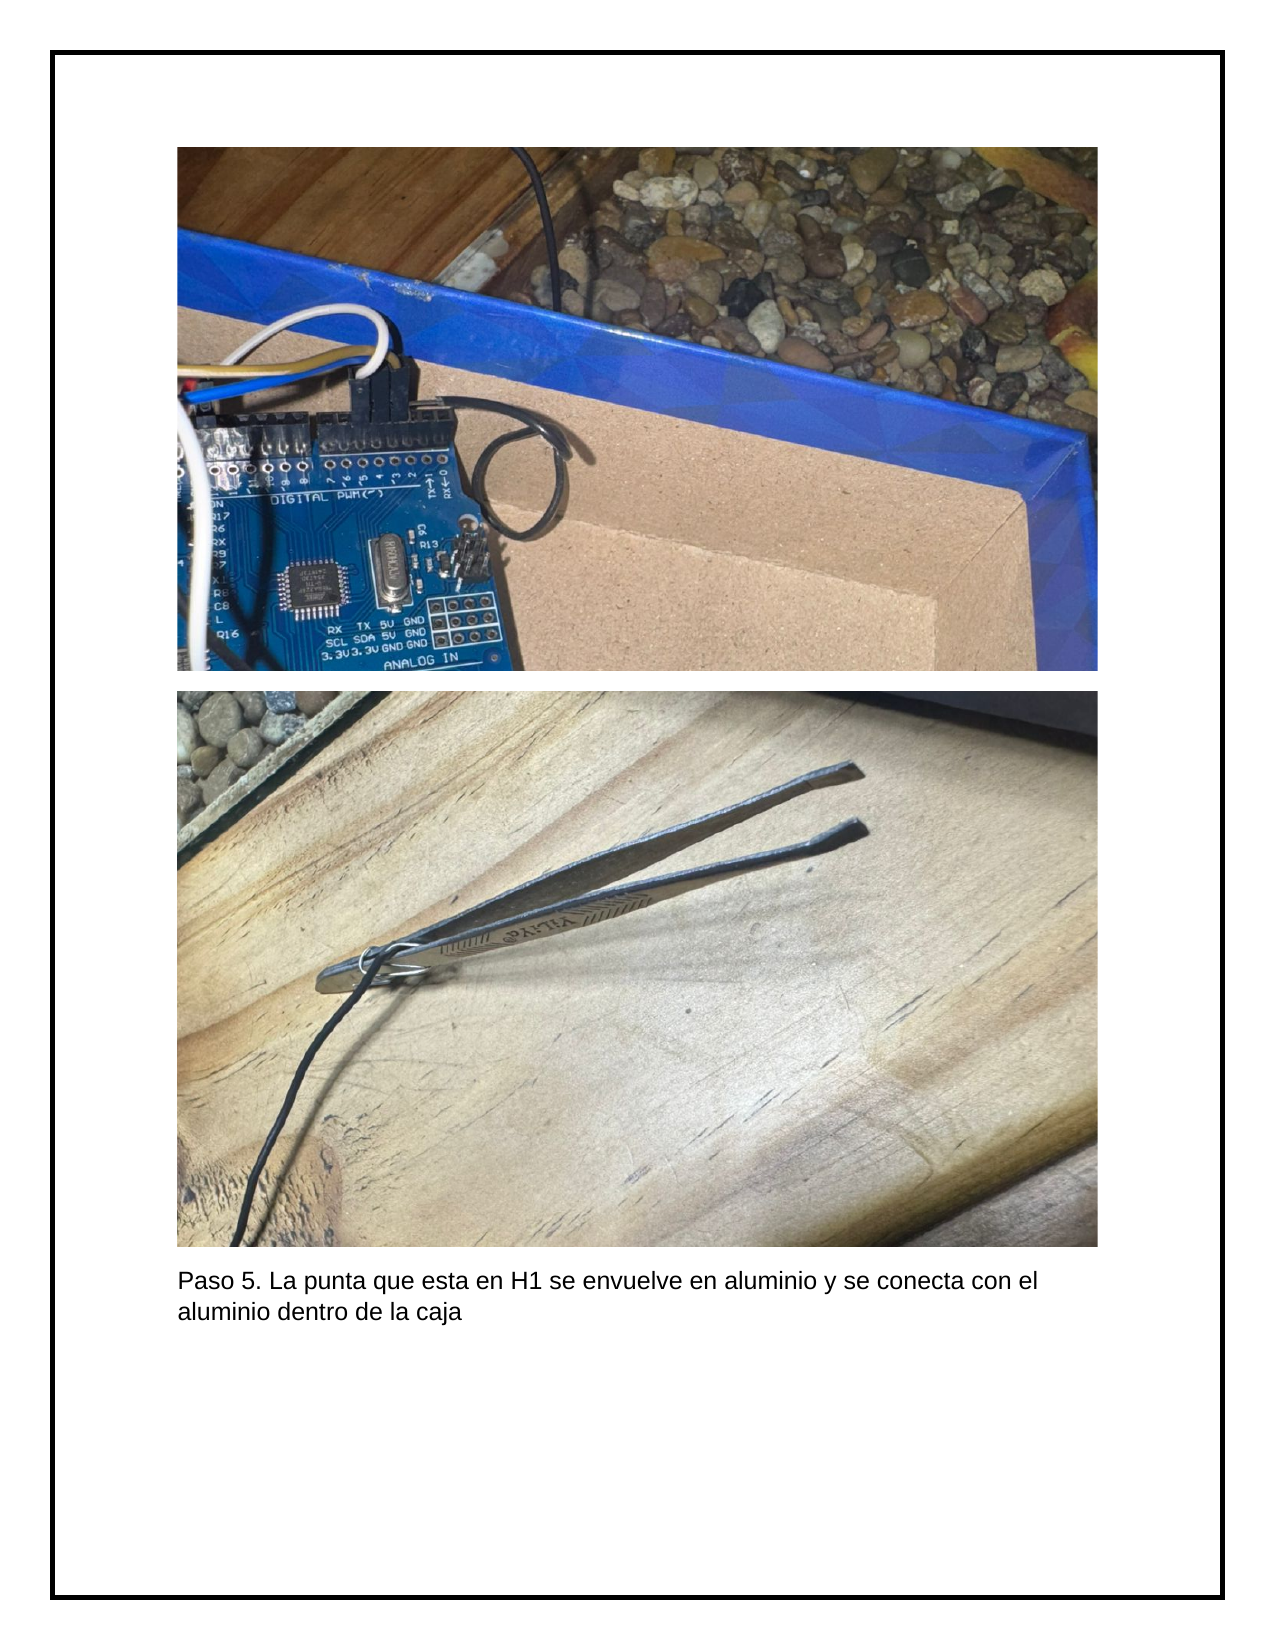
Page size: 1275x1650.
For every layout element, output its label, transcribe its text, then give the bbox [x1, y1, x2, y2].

picture [177, 147, 1098, 671]
text Paso 5. La punta que esta en H1 se envuelve en aluminio y se conecta con el aluminio dentro de la caja [177, 1266, 1098, 1326]
picture [177, 691, 1098, 1247]
